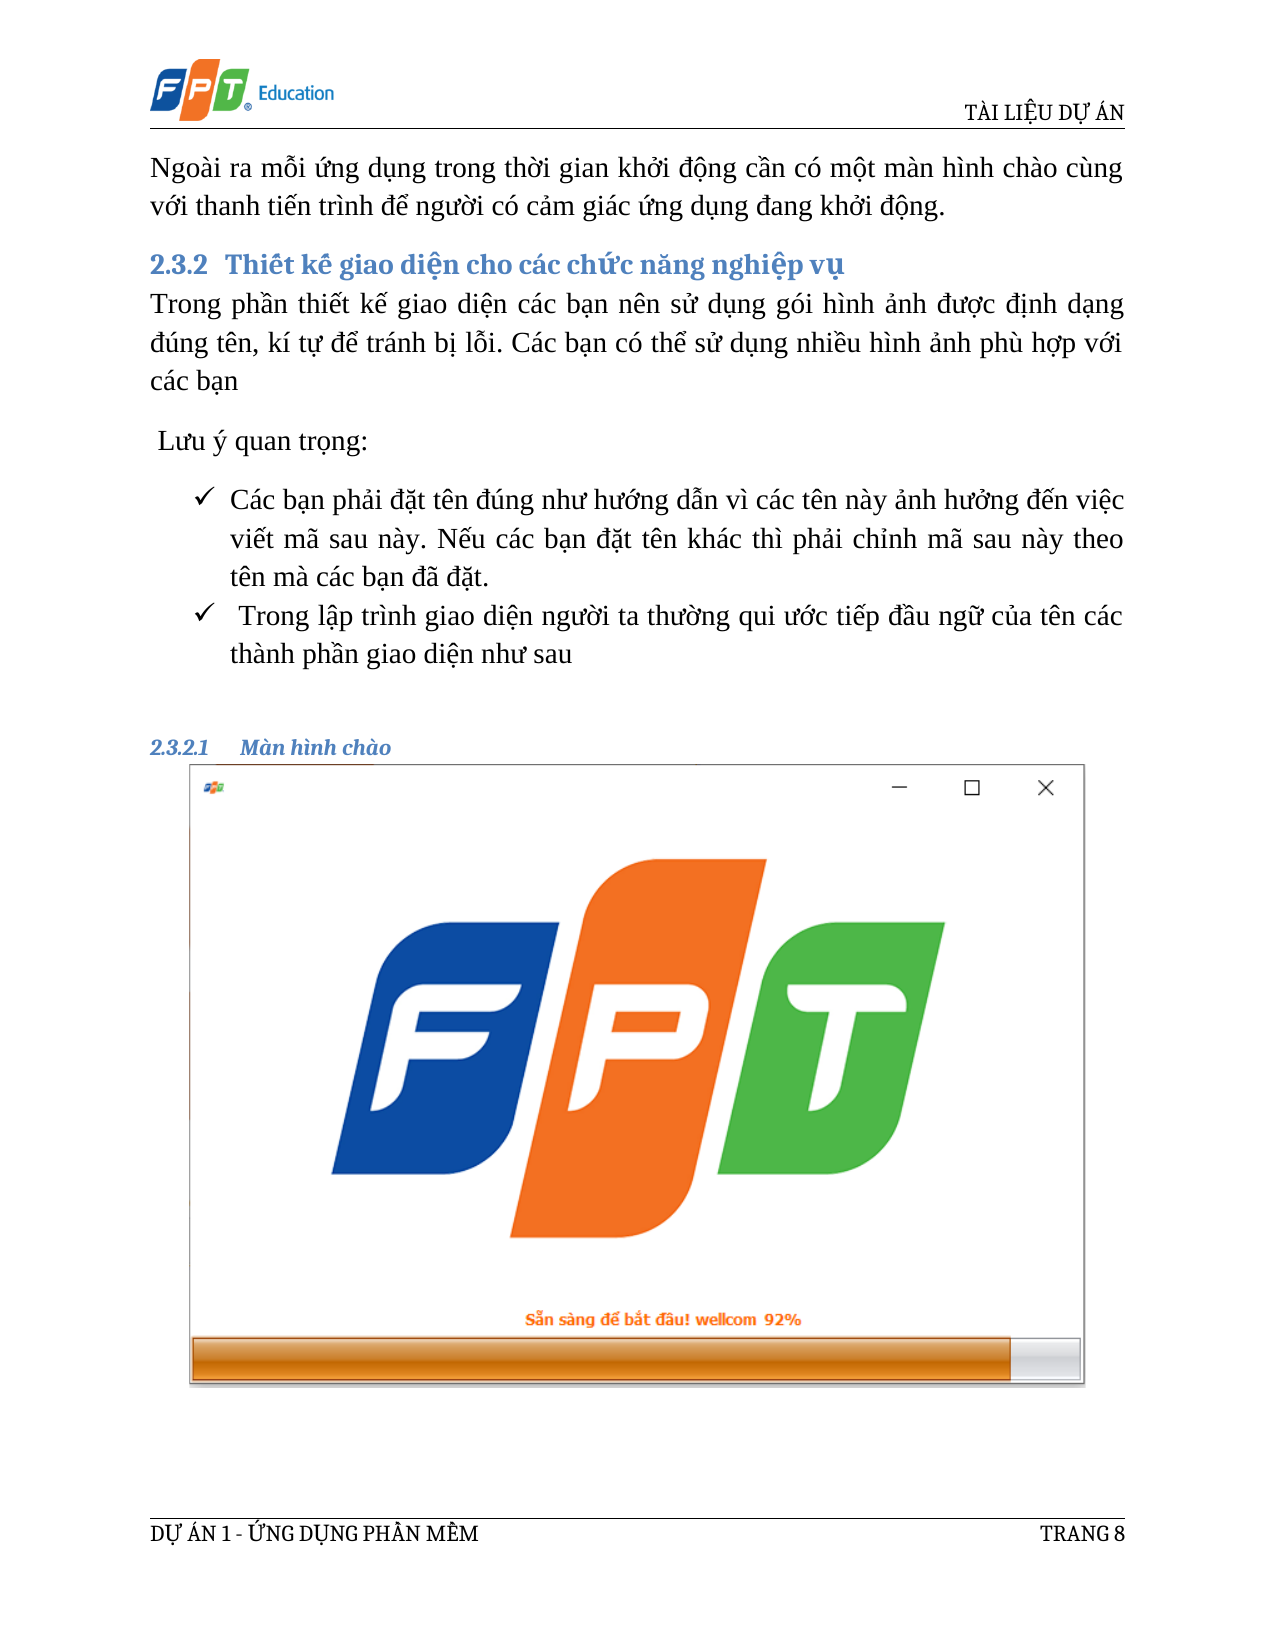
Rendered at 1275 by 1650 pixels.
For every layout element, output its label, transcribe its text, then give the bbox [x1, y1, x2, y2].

subtitle Thiết kế giao diện cho các chức năng nghiệp vụ [150, 248, 1125, 281]
list Trong lập trình giao diện người ta thường qui ước tiếp đầu ngữ của tên các thành phần giao diện như sau [192, 598, 1125, 670]
text Trong phần thiết kế giao diện các bạn nên sử dụng gói hình ảnh được định dạng đúng tên, kí tự để tránh bị lỗi. Các bạn có thể sử dụng nhiều hình ảnh phù hợp với các bạn [150, 286, 1125, 397]
list Các bạn phải đặt tên đúng như hướng dẫn vì các tên này ảnh hưởng đến việc viết mã sau này. Nếu các bạn đặt tên khác thì phải chỉnh mã sau này theo tên mà các bạn đã đặt. [192, 482, 1125, 593]
text Ngoài ra mỗi ứng dụng trong thời gian khởi động cần có một màn hình chào cùng với thanh tiến trình để người có cảm giác ứng dụng đang khởi động. [150, 150, 1125, 222]
picture [189, 764, 1086, 1388]
picture [150, 59, 336, 121]
text Lưu ý quan trọng: [150, 423, 1125, 456]
subtitle Màn hình chào [150, 734, 1125, 761]
